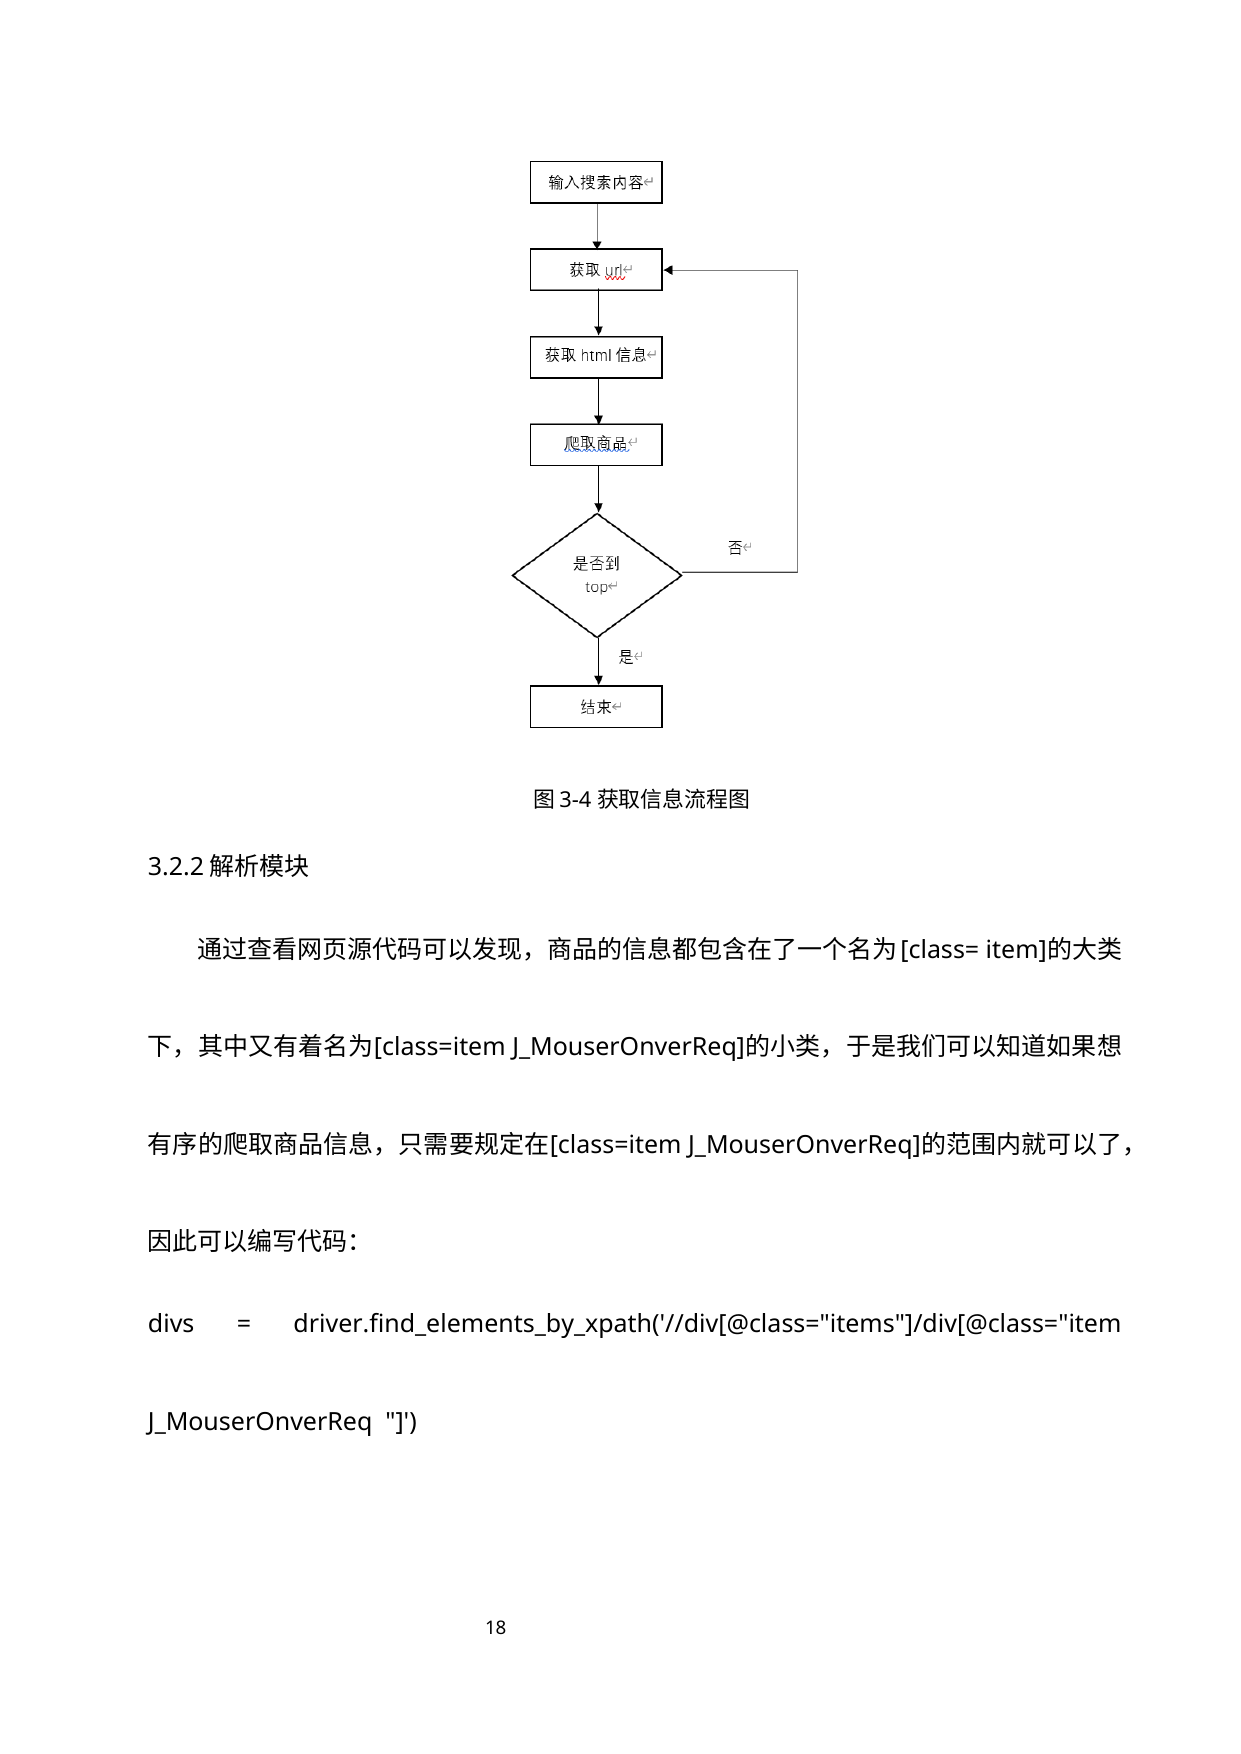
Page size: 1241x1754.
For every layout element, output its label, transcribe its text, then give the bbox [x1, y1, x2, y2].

text 3.2.2解析模块 [148, 832, 1122, 897]
picture [497, 147, 807, 742]
text 通过查看网页源代码可以发现，商品的信息都包含在了一个名为[class= item]的大类下，其中又有着名为[class=item J_MouserOnverReq]的小类，于是我们可以知道如果想有序的爬取商品信息，只需要规定在[class=item J_MouserOnverReq]的范围内就可以了，因此可以编写代码： [148, 915, 1122, 1272]
text 图3-4 获取信息流程图 [148, 782, 1122, 815]
text divs = driver.find_elements_by_xpath('//div[@class="items"]/div[@class="item J_MouserOnverReq "]') [148, 1290, 1122, 1453]
